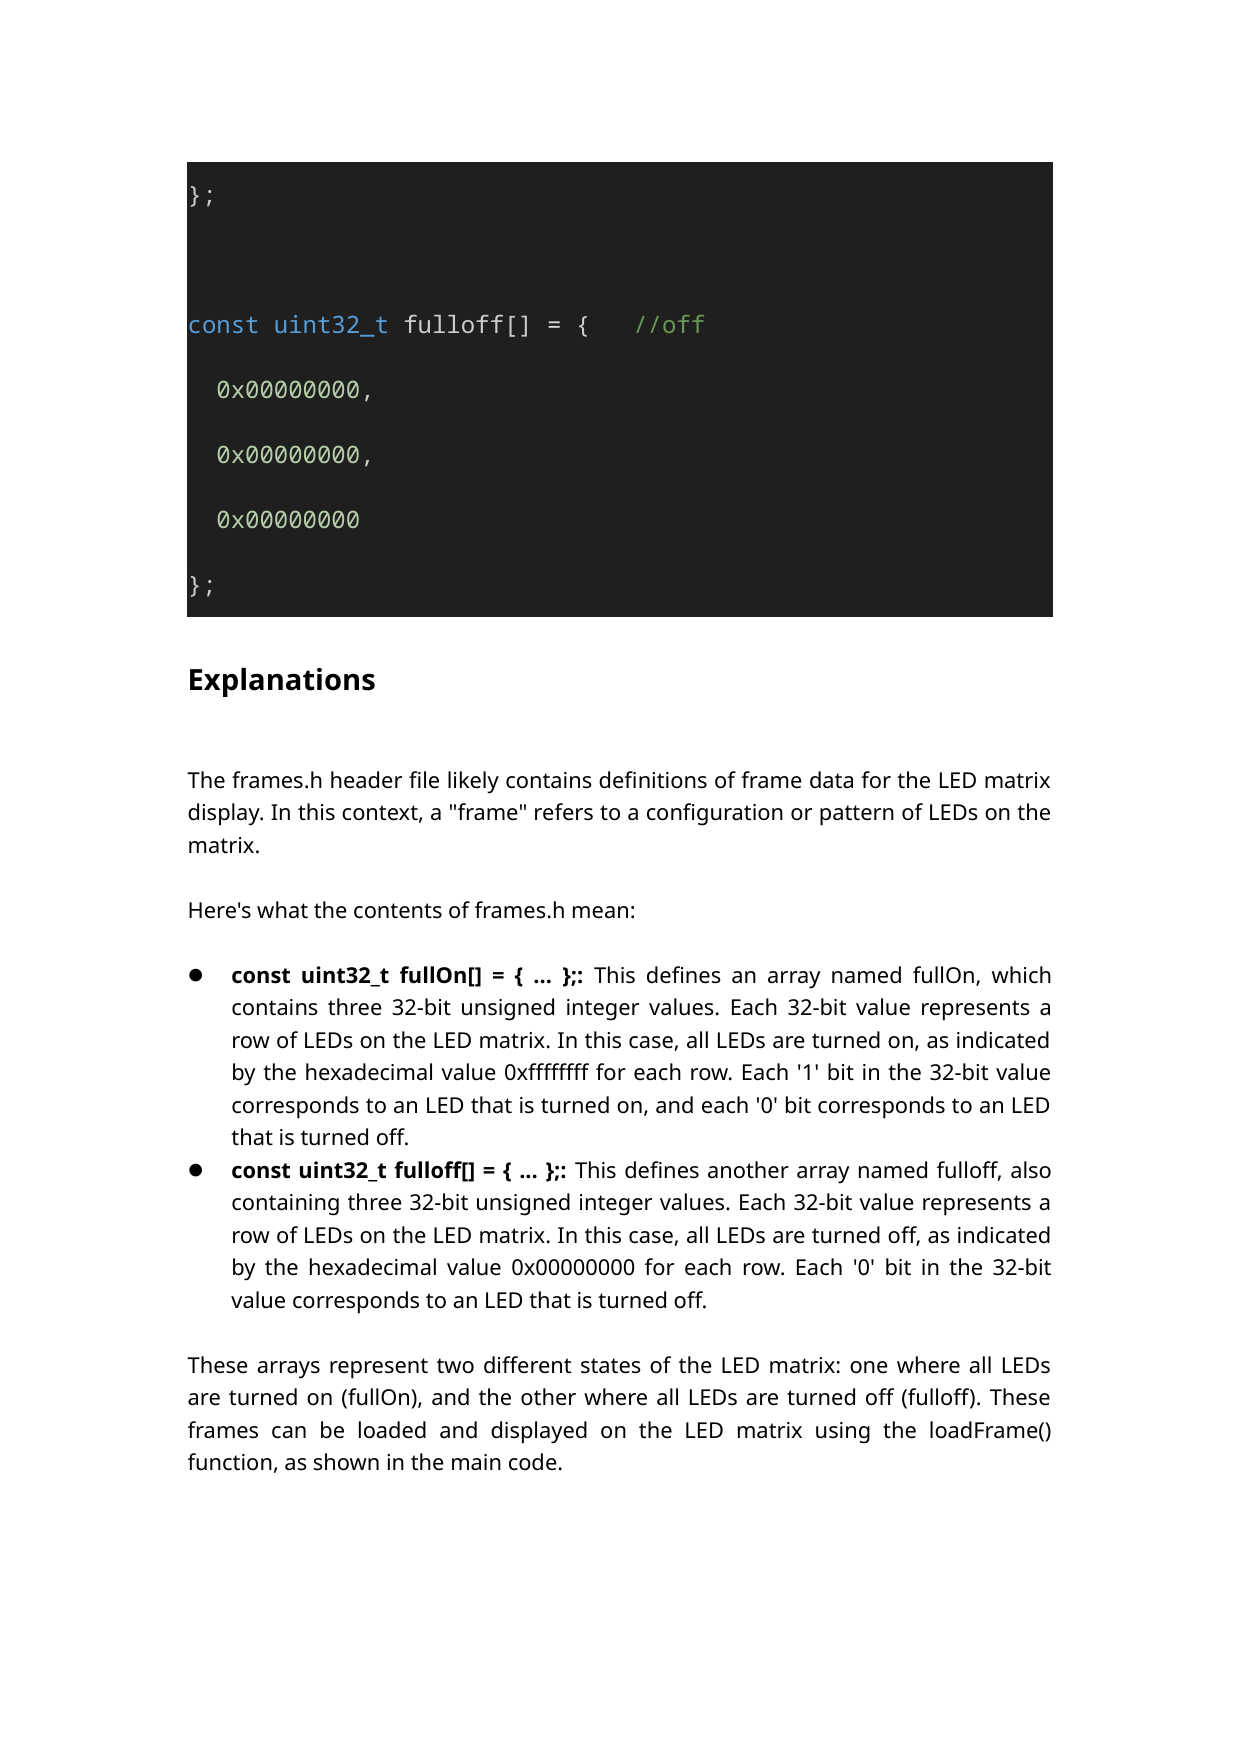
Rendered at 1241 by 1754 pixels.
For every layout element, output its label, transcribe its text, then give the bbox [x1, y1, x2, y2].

text These arrays represent two different states of the LED matrix: one where all LEDs are turned on (fullOn), and the other where all LEDs are turned off (fulloff). These frames can be loaded and displayed on the LED matrix using the loadFrame() function, as shown in the main code. [187, 1348, 1053, 1478]
text 0x00000000 [187, 487, 1053, 552]
text }; [187, 162, 1053, 227]
text The frames.h header file likely contains definitions of frame data for the LED matrix display. In this context, a "frame" refers to a configuration or pattern of LEDs on the matrix. [187, 763, 1053, 861]
list const uint32_t fulloff[] = { ... };: This defines another array named fulloff, also containing three 32-bit unsigned integer values. Each 32-bit value represents a row of LEDs on the LED matrix. In this case, all LEDs are turned off, as indicated by the hexadecimal value 0x00000000 for each row. Each '0' bit in the 32-bit value corresponds to an LED that is turned off. [187, 1153, 1053, 1316]
list const uint32_t fullOn[] = { ... };: This defines an array named fullOn, which contains three 32-bit unsigned integer values. Each 32-bit value represents a row of LEDs on the LED matrix. In this case, all LEDs are turned on, as indicated by the hexadecimal value 0xffffffff for each row. Each '1' bit in the 32-bit value corresponds to an LED that is turned on, and each '0' bit corresponds to an LED that is turned off. [187, 958, 1053, 1153]
text const uint32_t fulloff[] = { //off [187, 292, 1053, 357]
text 0x00000000, [187, 422, 1053, 487]
text 0x00000000, [187, 357, 1053, 422]
text }; [187, 552, 1053, 617]
subtitle Explanations [187, 646, 1053, 711]
text Here's what the contents of frames.h mean: [187, 893, 1053, 926]
